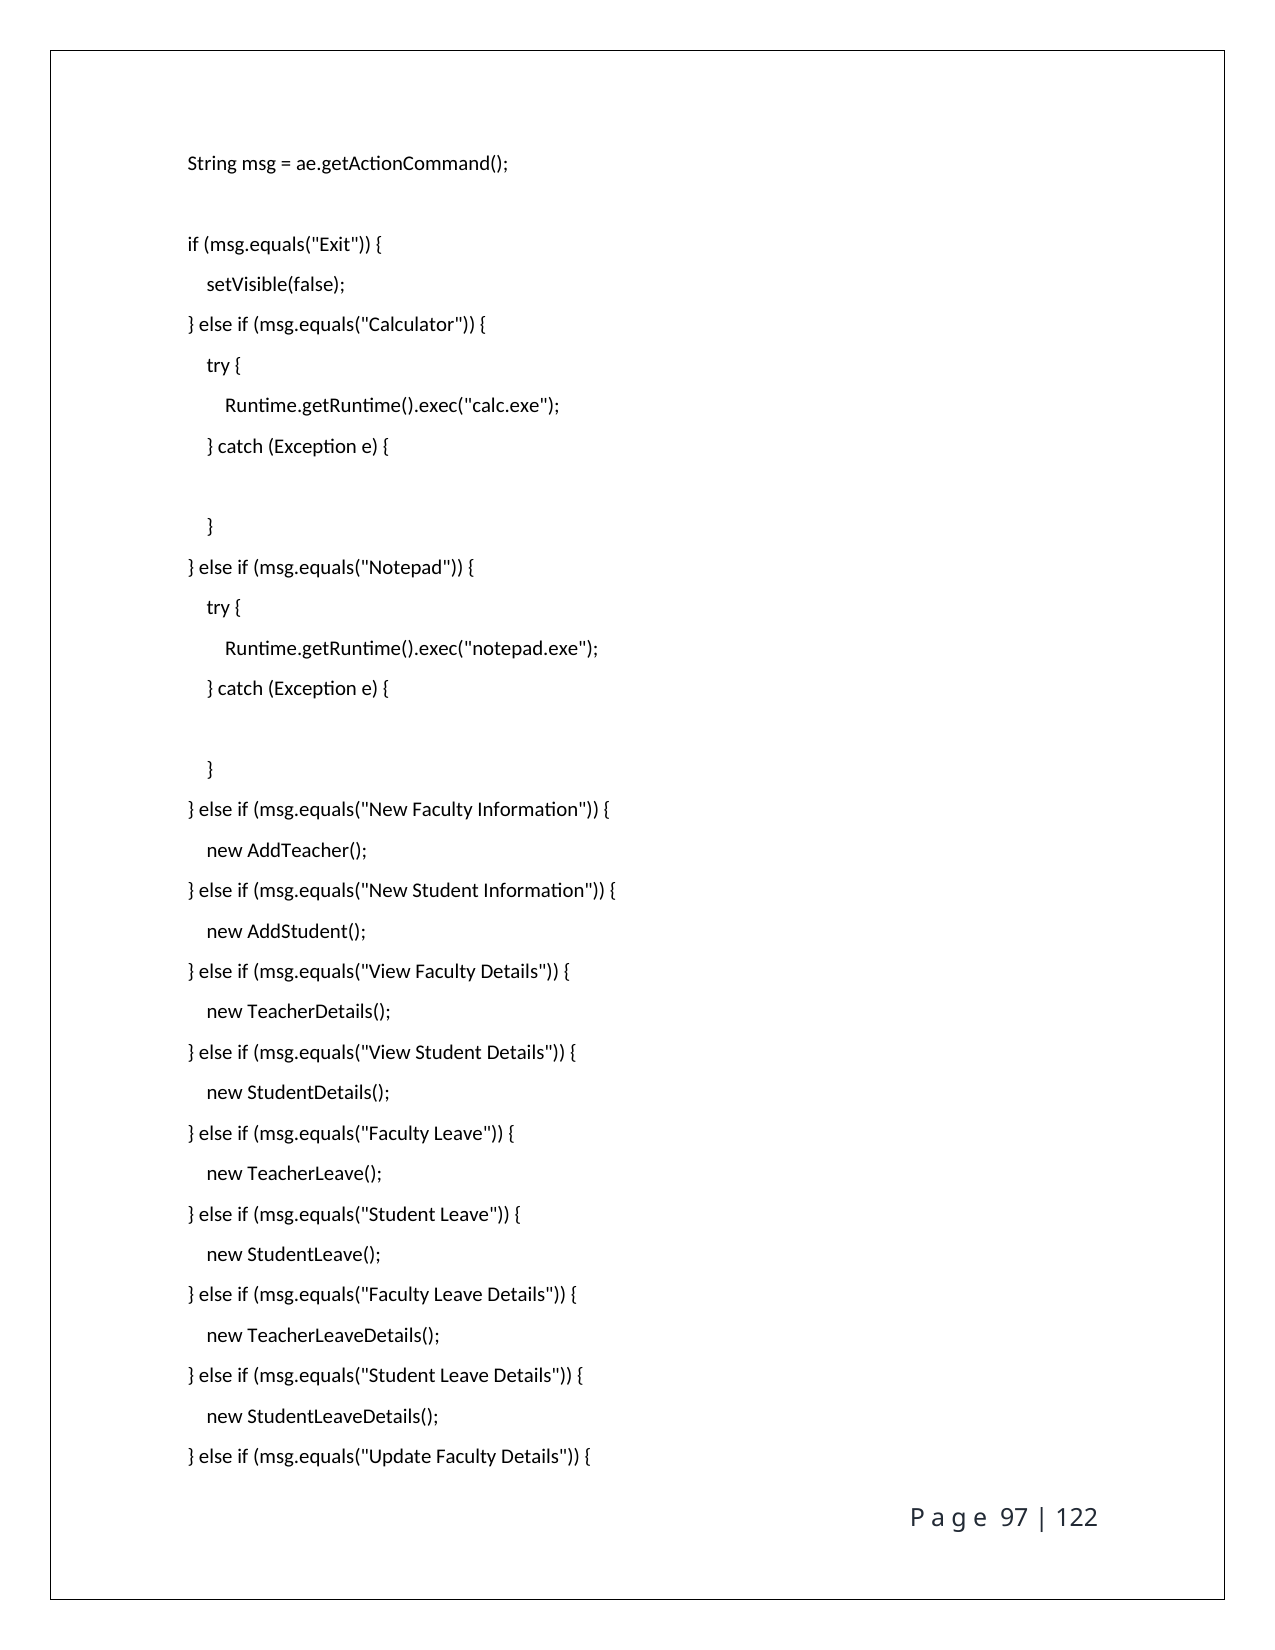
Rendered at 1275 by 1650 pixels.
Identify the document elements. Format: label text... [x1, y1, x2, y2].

text new StudentLeaveDetails(); [150, 1403, 1125, 1428]
text } else if (msg.equals("Calculator")) { [150, 312, 1125, 337]
text if (msg.equals("Exit")) { [150, 231, 1125, 256]
text } else if (msg.equals("Notepad")) { [150, 554, 1125, 579]
text } else if (msg.equals("Student Leave")) { [150, 1201, 1125, 1226]
text } else if (msg.equals("Student Leave Details")) { [150, 1362, 1125, 1388]
text setVisible(false); [150, 271, 1125, 297]
text } [150, 514, 1125, 539]
text } else if (msg.equals("New Student Information")) { [150, 877, 1125, 903]
text String msg = ae.getActionCommand(); [150, 150, 1125, 175]
text new AddTeacher(); [150, 837, 1125, 862]
text new TeacherLeaveDetails(); [150, 1322, 1125, 1347]
text try { [150, 352, 1125, 377]
text } else if (msg.equals("Faculty Leave")) { [150, 1120, 1125, 1145]
text } else if (msg.equals("Update Faculty Details")) { [150, 1443, 1125, 1469]
text } else if (msg.equals("New Faculty Information")) { [150, 797, 1125, 822]
text try { [150, 594, 1125, 620]
text } else if (msg.equals("View Student Details")) { [150, 1039, 1125, 1064]
text } [150, 756, 1125, 782]
text } catch (Exception e) { [150, 433, 1125, 458]
text } else if (msg.equals("View Faculty Details")) { [150, 958, 1125, 984]
text new TeacherLeave(); [150, 1160, 1125, 1186]
text Runtime.getRuntime().exec("calc.exe"); [150, 392, 1125, 418]
text new AddStudent(); [150, 918, 1125, 943]
text new StudentDetails(); [150, 1079, 1125, 1105]
text new TeacherDetails(); [150, 999, 1125, 1024]
text Runtime.getRuntime().exec("notepad.exe"); [150, 635, 1125, 660]
text } catch (Exception e) { [150, 675, 1125, 701]
text } else if (msg.equals("Faculty Leave Details")) { [150, 1282, 1125, 1307]
text new StudentLeave(); [150, 1241, 1125, 1267]
